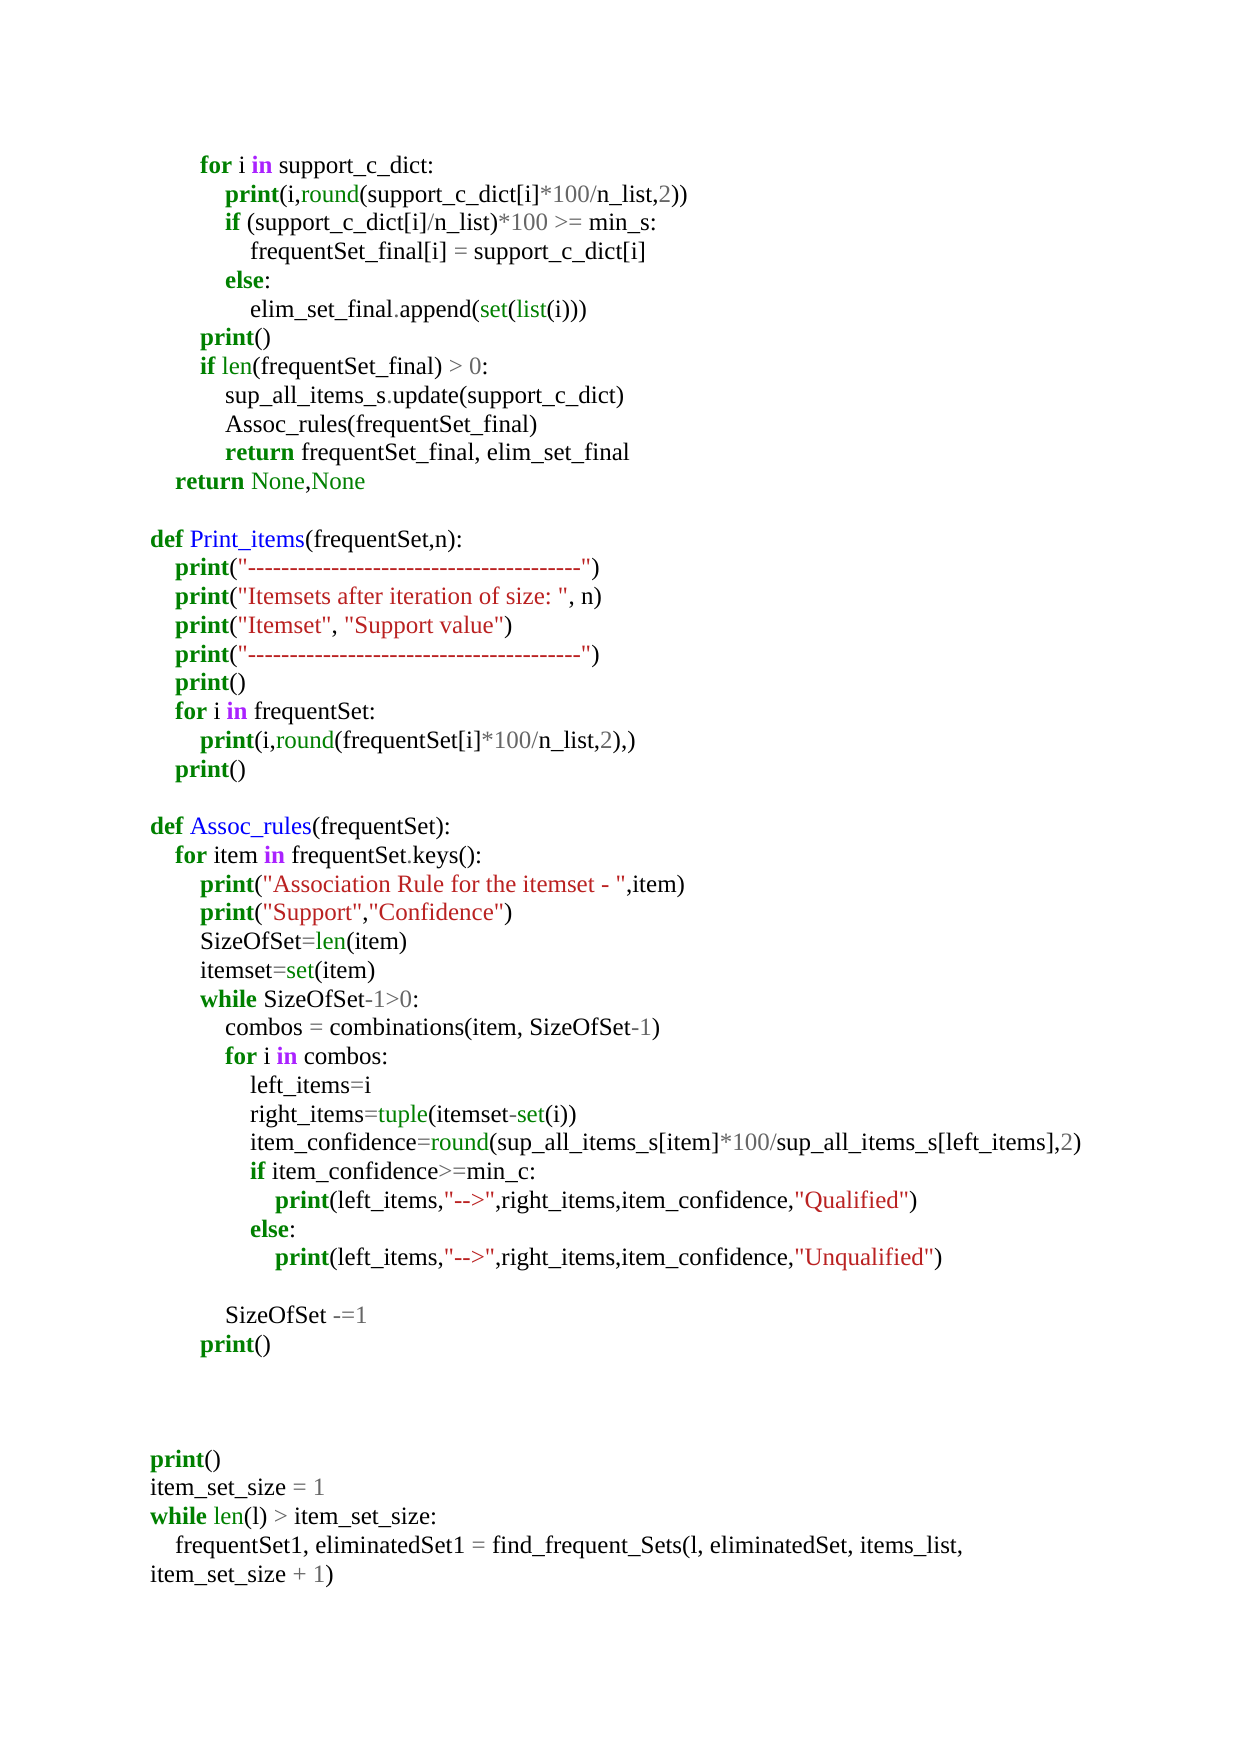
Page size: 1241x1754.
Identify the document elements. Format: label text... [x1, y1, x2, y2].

text frequentSet1, eliminatedSet1 = find_frequent_Sets(l, eliminatedSet, items_list, item_set_size + 1) [150, 1530, 1090, 1587]
text elim_set_final.append(set(list(i))) [150, 294, 1090, 322]
text SizeOfSet=len(item) [150, 926, 1090, 955]
text if (support_c_dict[i]/n_list)*100 >= min_s: [150, 207, 1090, 236]
text if item_confidence>=min_c: [150, 1156, 1090, 1185]
text for i in combos: [150, 1041, 1090, 1070]
text right_items=tuple(itemset-set(i)) [150, 1099, 1090, 1127]
text print() [150, 754, 1090, 782]
text else: [150, 1214, 1090, 1242]
text print("Itemsets after iteration of size: ", n) [150, 581, 1090, 610]
text combos = combinations(item, SizeOfSet-1) [150, 1012, 1090, 1041]
text print(i,round(frequentSet[i]*100/n_list,2),) [150, 725, 1090, 754]
text while SizeOfSet-1>0: [150, 984, 1090, 1012]
text for i in frequentSet: [150, 696, 1090, 725]
text for item in frequentSet.keys(): [150, 840, 1090, 869]
text print("----------------------------------------") [150, 552, 1090, 581]
text item_confidence=round(sup_all_items_s[item]*100/sup_all_items_s[left_items],2) [150, 1127, 1090, 1156]
text if len(frequentSet_final) > 0: [150, 351, 1090, 380]
text print(left_items,"-->",right_items,item_confidence,"Unqualified") [150, 1242, 1090, 1271]
text left_items=i [150, 1070, 1090, 1099]
text print("Itemset", "Support value") [150, 610, 1090, 639]
text for i in support_c_dict: [150, 150, 1090, 179]
text print() [150, 1444, 1090, 1472]
text item_set_size = 1 [150, 1472, 1090, 1501]
text sup_all_items_s.update(support_c_dict) [150, 380, 1090, 409]
text return None,None [150, 466, 1090, 495]
text print("----------------------------------------") [150, 639, 1090, 667]
text print(left_items,"-->",right_items,item_confidence,"Qualified") [150, 1185, 1090, 1214]
text SizeOfSet -=1 [150, 1300, 1090, 1329]
text print() [150, 322, 1090, 351]
text print() [150, 1329, 1090, 1357]
text print() [150, 667, 1090, 696]
text Assoc_rules(frequentSet_final) [150, 409, 1090, 437]
text itemset=set(item) [150, 955, 1090, 984]
text frequentSet_final[i] = support_c_dict[i] [150, 236, 1090, 265]
text print(i,round(support_c_dict[i]*100/n_list,2)) [150, 179, 1090, 207]
text else: [150, 265, 1090, 294]
text print("Association Rule for the itemset - ",item) [150, 869, 1090, 897]
text return frequentSet_final, elim_set_final [150, 437, 1090, 466]
text print("Support","Confidence") [150, 897, 1090, 926]
text def Print_items(frequentSet,n): [150, 524, 1090, 552]
text def Assoc_rules(frequentSet): [150, 811, 1090, 840]
text while len(l) > item_set_size: [150, 1501, 1090, 1530]
